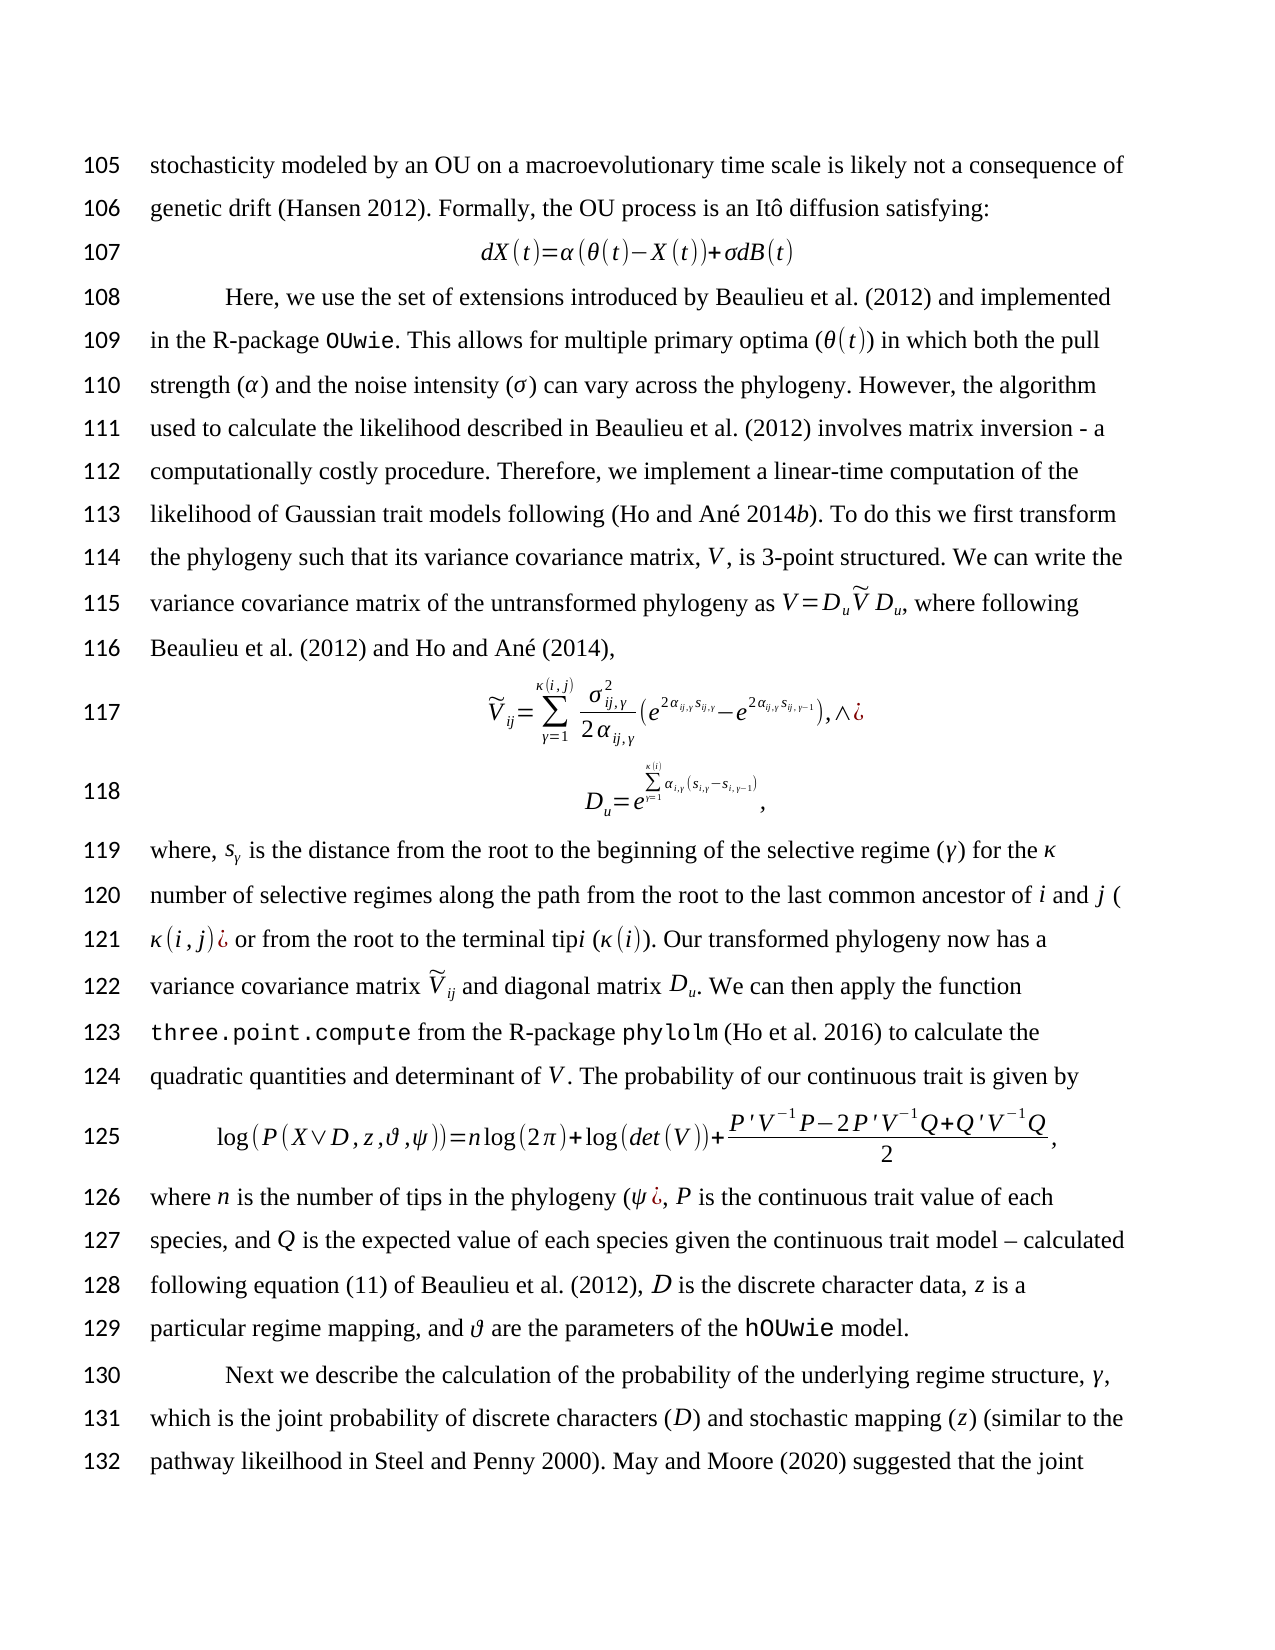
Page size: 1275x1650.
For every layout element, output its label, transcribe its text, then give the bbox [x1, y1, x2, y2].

text Here, we use the set of extensions introduced by Beaulieu et al. (2012) and implemented in the R-package OUwie. This allows for multiple primary optima () in which both the pull strength () and the noise intensity () can vary across the phylogeny. However, the algorithm used to calculate the likelihood described in Beaulieu et al. (2012) involves matrix inversion - a computationally costly procedure. Therefore, we implement a linear-time computation of the likelihood of Gaussian trait models following (Ho and Ané 2014b). To do this we first transform the phylogeny such that its variance covariance matrix, , is 3-point structured. We can write the variance covariance matrix of the untransformed phylogeny as , where following Beaulieu et al. (2012) and Ho and Ané (2014), [150, 282, 1125, 662]
text where, is the distance from the root to the beginning of the selective regime () for the number of selective regimes along the path from the root to the last common ancestor of and ( or from the root to the terminal tip (). Our transformed phylogeny now has a variance covariance matrix and diagonal matrix . We can then apply the function three.point.compute from the R-package phylolm (Ho et al. 2016) to calculate the quadratic quantities and determinant of . The probability of our continuous trait is given by [150, 834, 1125, 1090]
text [150, 150, 1125, 222]
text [150, 1360, 1125, 1475]
text where is the number of tips in the phylogeny (, is the continuous trait value of each species, and is the expected value of each species given the continuous trait model – calculated following equation (11) of Beaulieu et al. (2012), D is the discrete character data, is a particular regime mapping, and are the parameters of the hOUwie model. [150, 1182, 1125, 1344]
